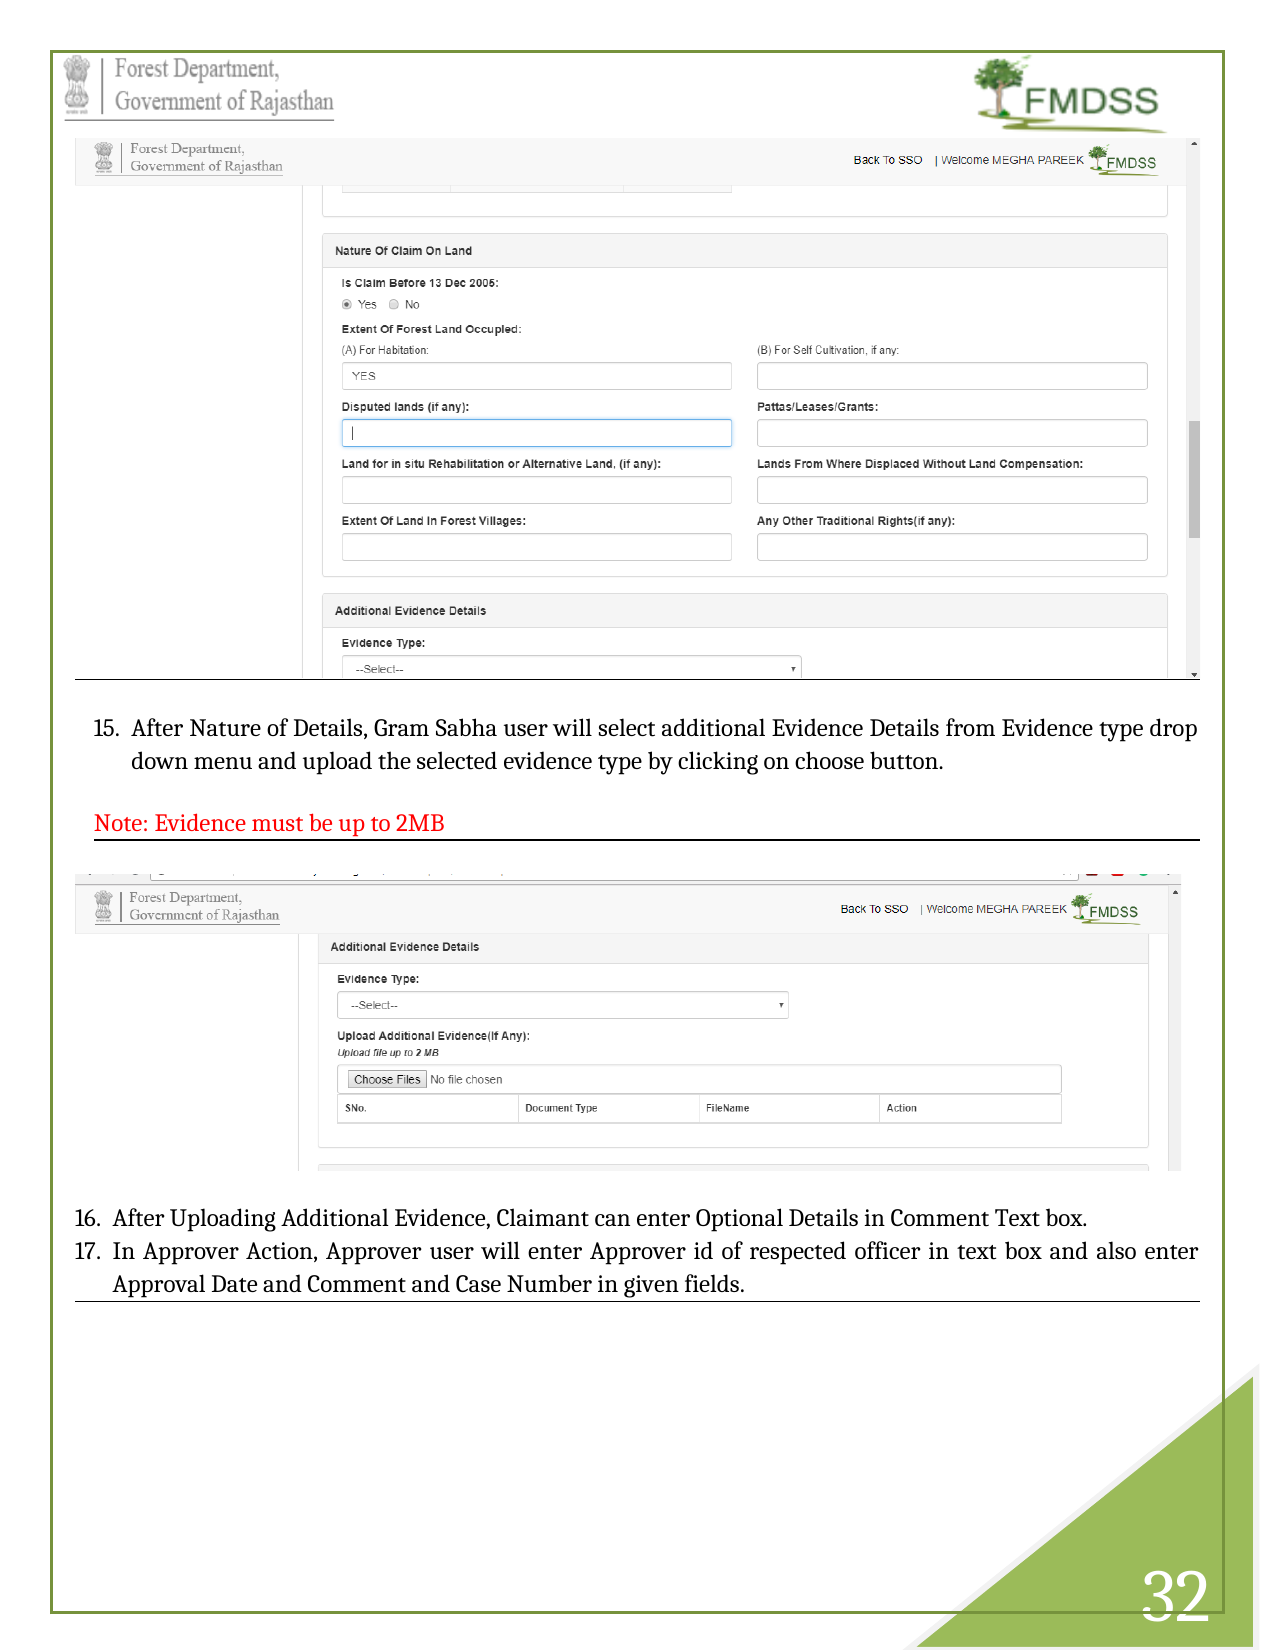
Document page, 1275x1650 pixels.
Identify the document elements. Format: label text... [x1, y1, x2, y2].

list In Approver Action, Approver user will enter Approver id of respected officer in text box and also enter Approval Date and Comment and Case Number in given fields. [75, 1237, 1200, 1301]
picture [75, 53, 1200, 678]
list After Nature of Details, Gram Sabha user will select additional Evidence Details from Evidence type drop down menu and upload the selected evidence type by clicking on choose button. [94, 713, 1200, 775]
text Note: Evidence must be up to 2MB [94, 809, 1200, 839]
list After Uploading Additional Evidence, Claimant can enter Optional Details in Comment Text box. [75, 1204, 1200, 1233]
picture [75, 874, 1182, 1171]
picture [55, 53, 351, 121]
